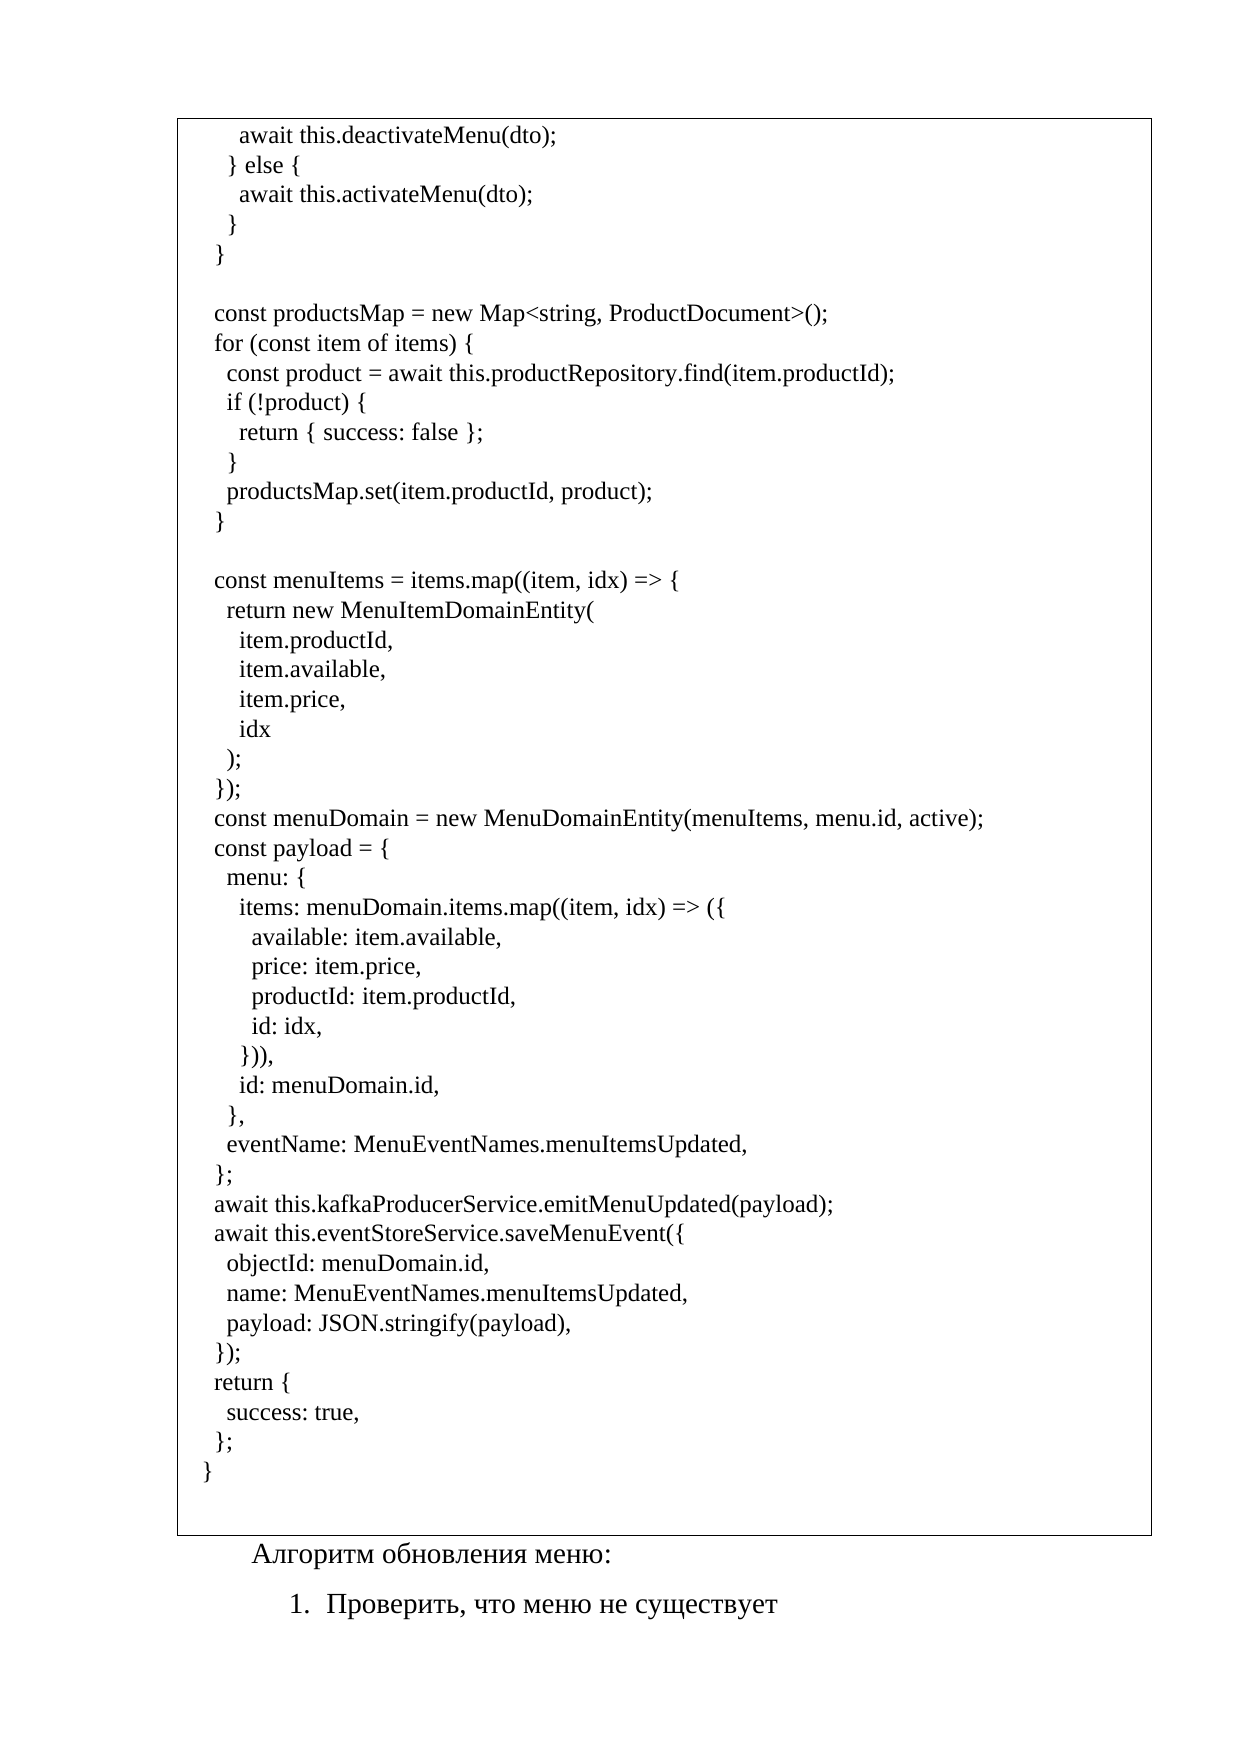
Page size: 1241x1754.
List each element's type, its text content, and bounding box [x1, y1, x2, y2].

list Проверить, что меню не существует [288, 1586, 1152, 1620]
text Алгоритм обновления меню: [177, 1536, 1152, 1569]
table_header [178, 119, 1151, 1535]
